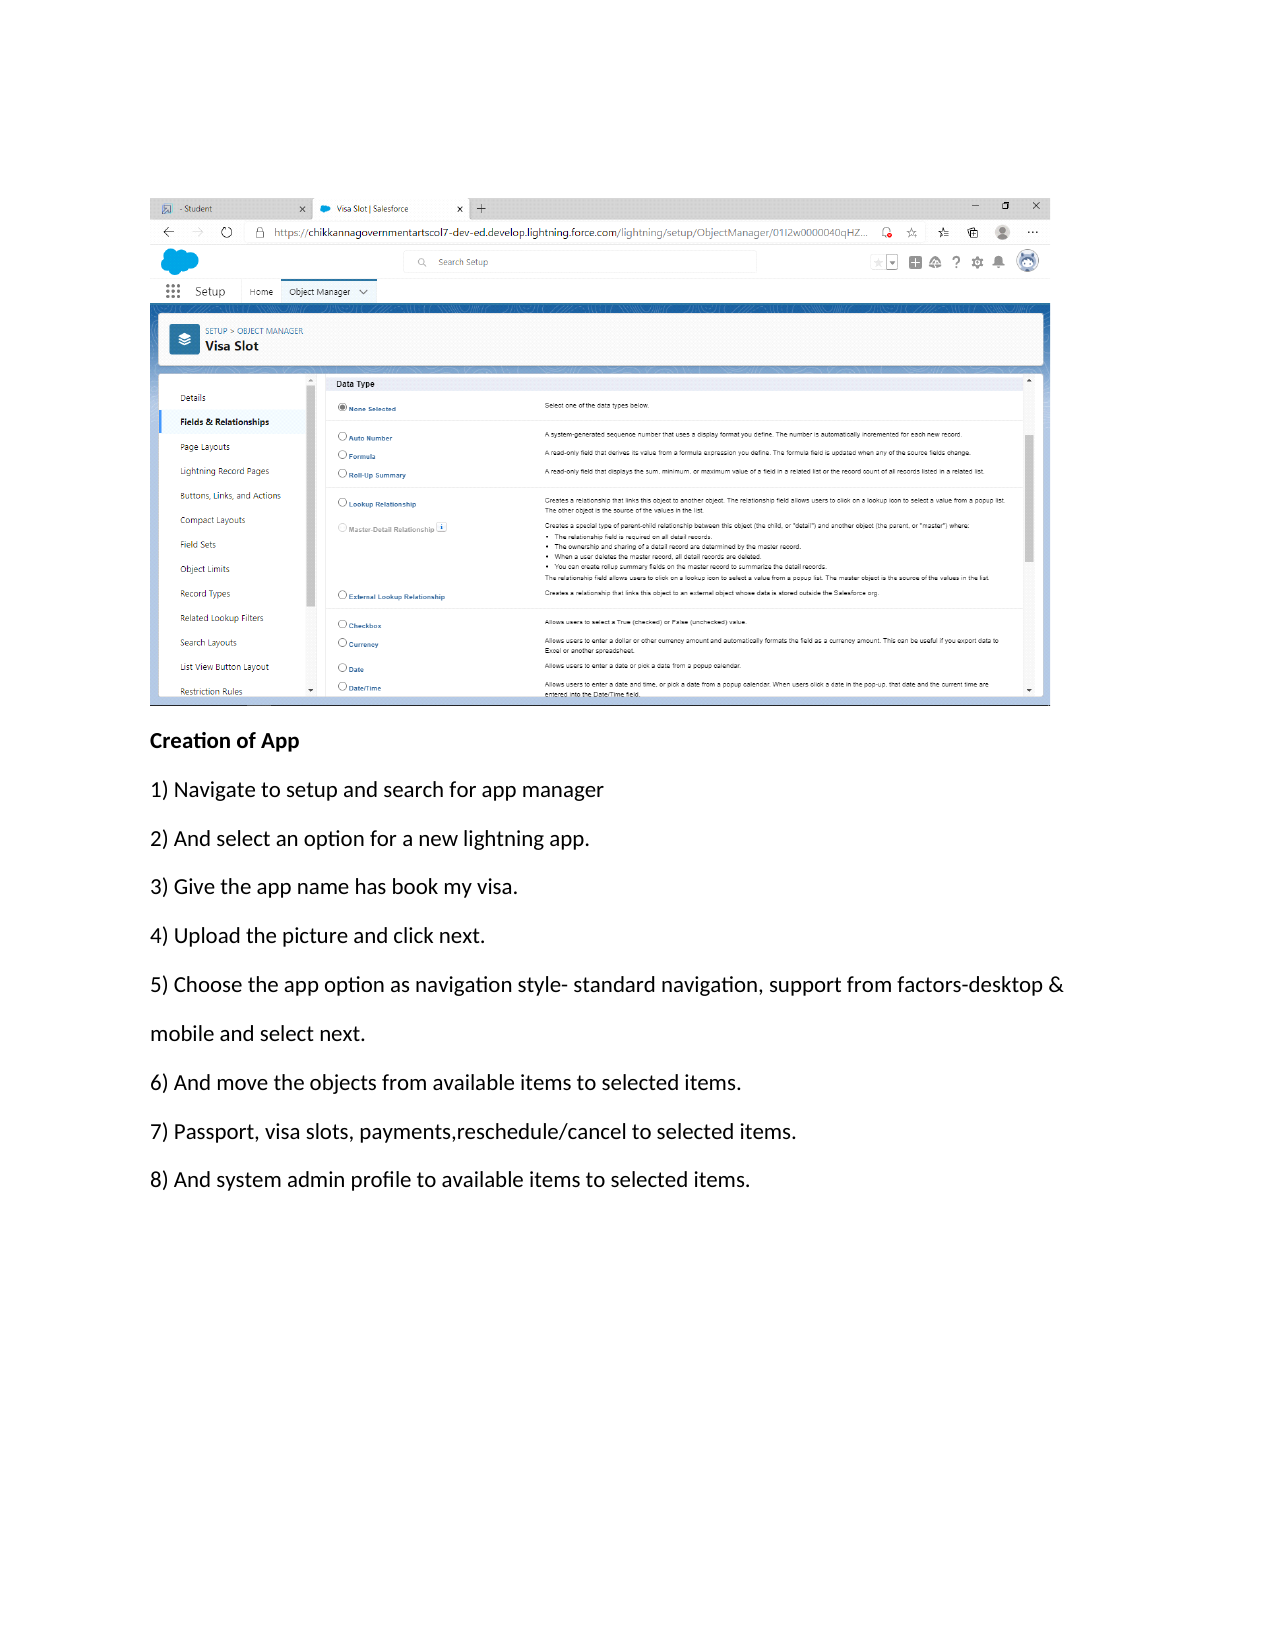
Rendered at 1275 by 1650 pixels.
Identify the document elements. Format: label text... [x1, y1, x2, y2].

text 3) Give the app name has book my visa. [150, 872, 1125, 901]
text 4) Upload the picture and click next. [150, 921, 1125, 949]
text 5) Choose the app option as navigation style- standard navigation, support from factors-desktop & [150, 970, 1125, 998]
text Creation of App [150, 726, 1125, 754]
picture [150, 198, 1050, 706]
text 8) And system admin profile to available items to selected items. [150, 1166, 1125, 1194]
text 6) And move the objects from available items to selected items. [150, 1068, 1125, 1096]
text mobile and select next. [150, 1019, 1125, 1047]
text 1) Navigate to setup and search for app manager [150, 775, 1125, 803]
text 2) And select an option for a new lightning app. [150, 824, 1125, 852]
text 7) Passport, visa slots, payments,reschedule/cancel to selected items. [150, 1117, 1125, 1145]
